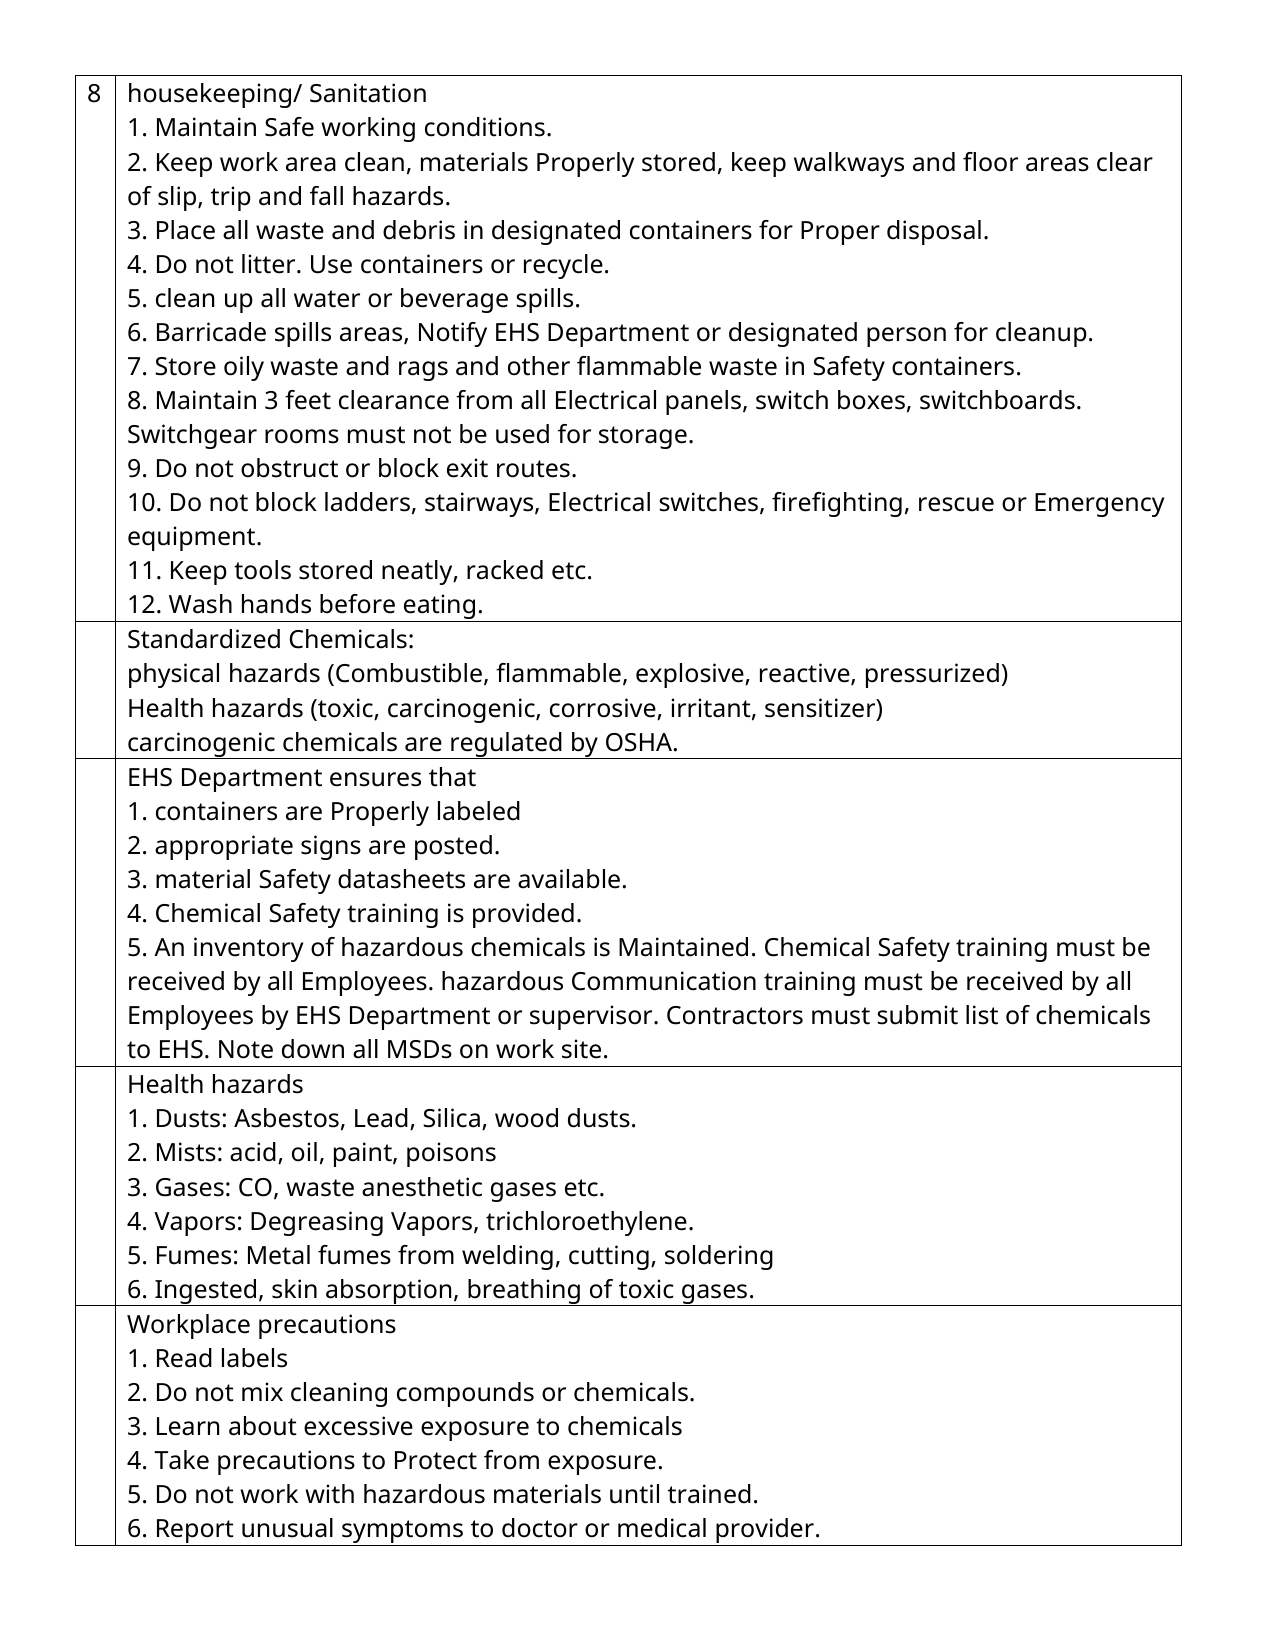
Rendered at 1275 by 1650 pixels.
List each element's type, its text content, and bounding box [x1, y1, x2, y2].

table_cell [76, 622, 115, 758]
table_cell EHS Department ensures that 1. containers are Properly labeled 2. appropriate signs are posted. 3. material Safety datasheets are available. 4. Chemical Safety training is provided. 5. An inventory of hazardous chemicals is Maintained. Chemical Safety training must be received by all Employees. hazardous Communication training must be received by all Employees by EHS Department or supervisor. Contractors must submit list of chemicals to EHS. Note down all MSDs on work site. [116, 759, 1181, 1066]
table_cell housekeeping/ Sanitation 1. Maintain Safe working conditions. 2. Keep work area clean, materials Properly stored, keep walkways and floor areas clear of slip, trip and fall hazards. 3. Place all waste and debris in designated containers for Proper disposal. 4. Do not litter. Use containers or recycle. 5. clean up all water or beverage spills. 6. Barricade spills areas, Notify EHS Department or designated person for cleanup. 7. Store oily waste and rags and other flammable waste in Safety containers. 8. Maintain 3 feet clearance from all Electrical panels, switch boxes, switchboards. Switchgear rooms must not be used for storage. 9. Do not obstruct or block exit routes. 10. Do not block ladders, stairways, Electrical switches, firefighting, rescue or Emergency equipment. 11. Keep tools stored neatly, racked etc. 12. Wash hands before eating. [116, 76, 1181, 621]
table_cell 8 [76, 76, 115, 621]
table_cell Workplace precautions 1. Read labels 2. Do not mix cleaning compounds or chemicals. 3. Learn about excessive exposure to chemicals 4. Take precautions to Protect from exposure. 5. Do not work with hazardous materials until trained. 6. Report unusual symptoms to doctor or medical provider. [116, 1306, 1181, 1545]
table_cell [76, 759, 115, 1066]
table_cell [76, 1067, 115, 1305]
table_cell Health hazards 1. Dusts: Asbestos, Lead, Silica, wood dusts. 2. Mists: acid, oil, paint, poisons 3. Gases: CO, waste anesthetic gases etc. 4. Vapors: Degreasing Vapors, trichloroethylene. 5. Fumes: Metal fumes from welding, cutting, soldering 6. Ingested, skin absorption, breathing of toxic gases. [116, 1067, 1181, 1305]
table_cell Standardized Chemicals: physical hazards (Combustible, flammable, explosive, reactive, pressurized) Health hazards (toxic, carcinogenic, corrosive, irritant, sensitizer) carcinogenic chemicals are regulated by OSHA. [116, 622, 1181, 758]
table_cell [76, 1306, 115, 1545]
